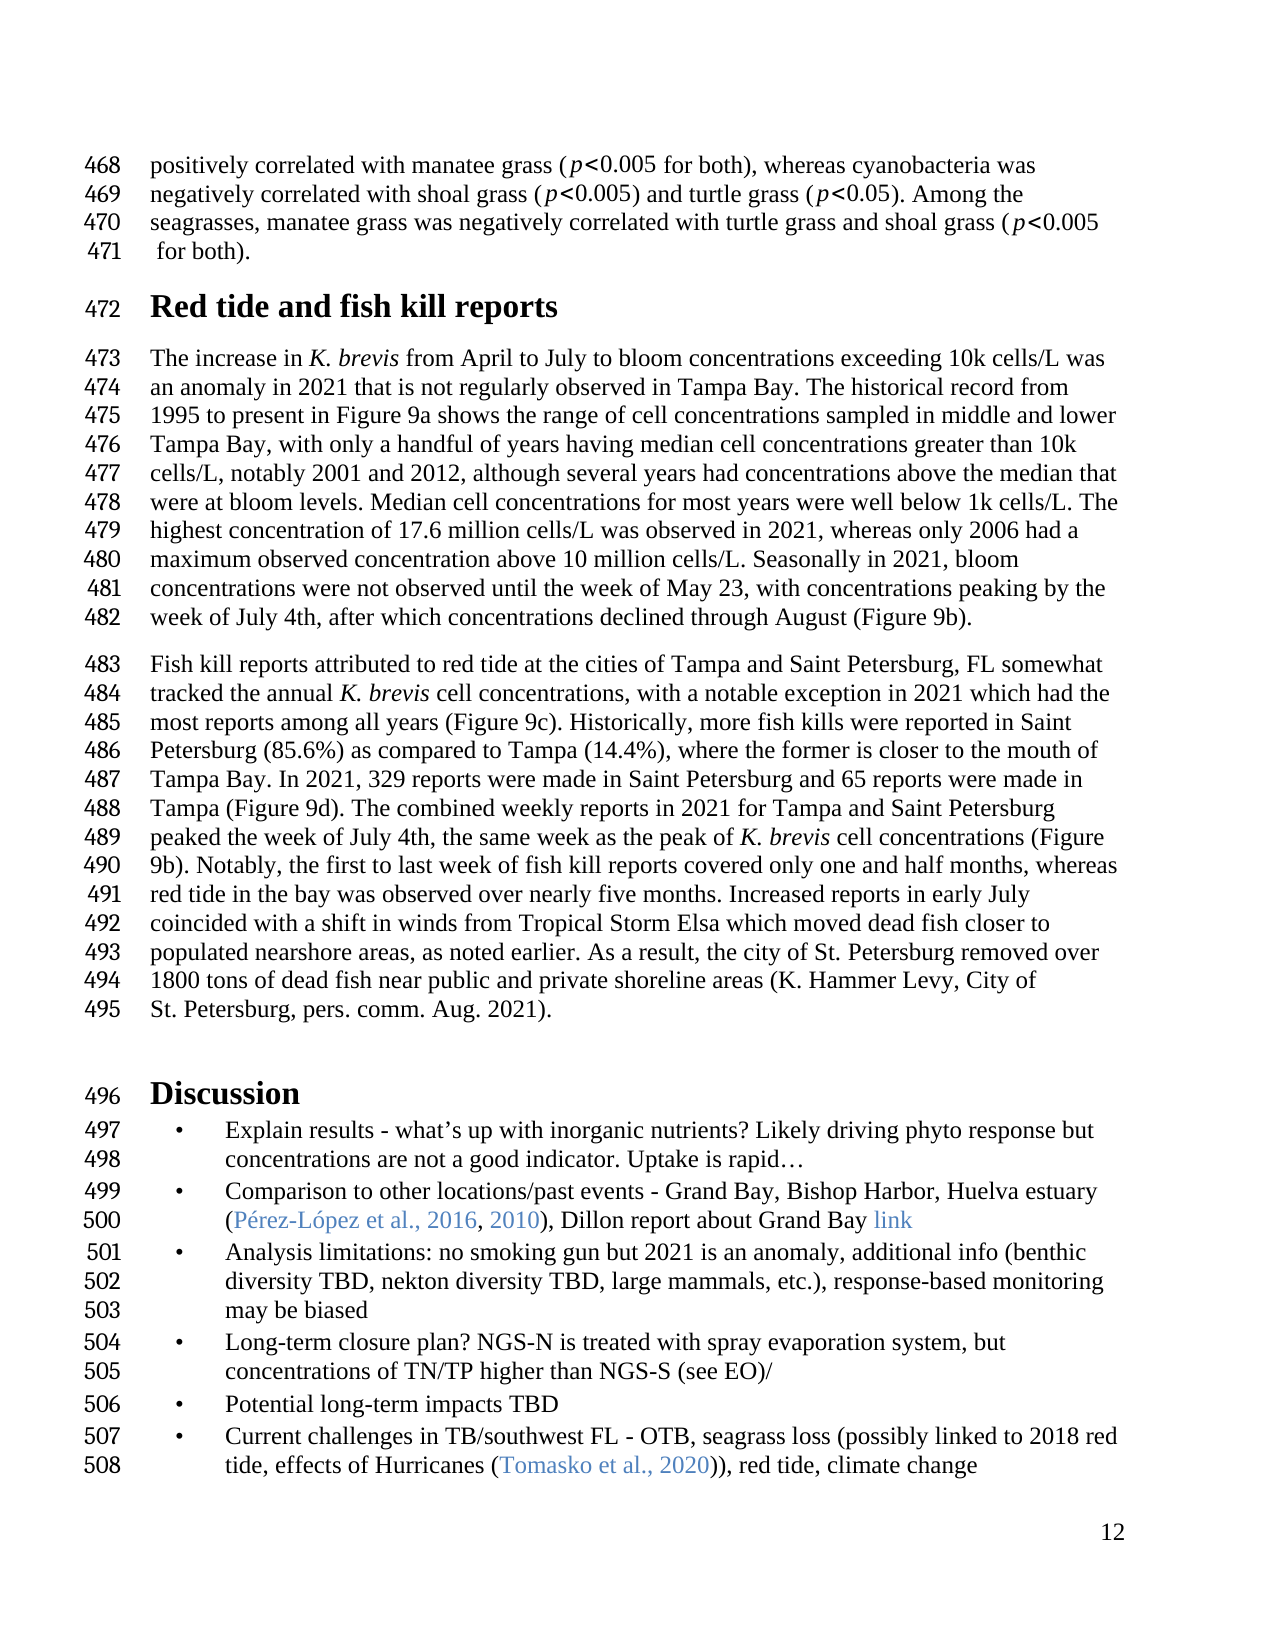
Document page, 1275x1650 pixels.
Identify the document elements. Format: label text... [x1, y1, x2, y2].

list Comparison to other locations/past events - Grand Bay, Bishop Harbor, Huelva estuary (Pérez-López et al., 2016, 2010), Dillon report about Grand Bay link [175, 1176, 1125, 1234]
text The increase in K. brevis from April to July to bloom concentrations exceeding 10k cells/L was an anomaly in 2021 that is not regularly observed in Tampa Bay. The historical record from 1995 to present in Figure 9a shows the range of cell concentrations sampled in middle and lower Tampa Bay, with only a handful of years having median cell concentrations greater than 10k cells/L, notably 2001 and 2012, although several years had concentrations above the median that were at bloom levels. Median cell concentrations for most years were well below 1k cells/L. The highest concentration of 17.6 million cells/L was observed in 2021, whereas only 2006 had a maximum observed concentration above 10 million cells/L. Seasonally in 2021, bloom concentrations were not observed until the week of May 23, with concentrations peaking by the week of July 4th, after which concentrations declined through August (Figure 9b). [150, 343, 1125, 630]
list Explain results - what’s up with inorganic nutrients? Likely driving phyto response but concentrations are not a good indicator. Uptake is rapid… [175, 1115, 1125, 1172]
list Current challenges in TB/southwest FL - OTB, seagrass loss (possibly linked to 2018 red tide, effects of Hurricanes (Tomasko et al., 2020)), red tide, climate change [175, 1421, 1125, 1479]
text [150, 150, 1125, 265]
list Analysis limitations: no smoking gun but 2021 is an anomaly, additional info (benthic diversity TBD, nekton diversity TBD, large mammals, etc.), response-based monitoring may be biased [175, 1237, 1125, 1324]
text Fish kill reports attributed to red tide at the cities of Tampa and Saint Petersburg, FL somewhat tracked the annual K. brevis cell concentrations, with a notable exception in 2021 which had the most reports among all years (Figure 9c). Historically, more fish kills were reported in Saint Petersburg (85.6%) as compared to Tampa (14.4%), where the former is closer to the mouth of Tampa Bay. In 2021, 329 reports were made in Saint Petersburg and 65 reports were made in Tampa (Figure 9d). The combined weekly reports in 2021 for Tampa and Saint Petersburg peaked the week of July 4th, the same week as the peak of K. brevis cell concentrations (Figure 9b). Notably, the first to last week of fish kill reports covered only one and half months, whereas red tide in the bay was observed over nearly five months. Increased reports in early July coincided with a shift in winds from Tropical Storm Elsa which moved dead fish closer to populated nearshore areas, as noted earlier. As a result, the city of St. Petersburg removed over 1800 tons of dead fish near public and private shoreline areas (K. Hammer Levy, City of St. Petersburg, pers. comm. Aug. 2021). [150, 649, 1125, 1023]
list Long-term closure plan? NGS-N is treated with spray evaporation system, but concentrations of TN/TP higher than NGS-S (see EO)/ [175, 1327, 1125, 1385]
subtitle Discussion [150, 1073, 1125, 1111]
list Potential long-term impacts TBD [175, 1389, 1125, 1417]
subtitle Red tide and fish kill reports [150, 286, 1125, 324]
